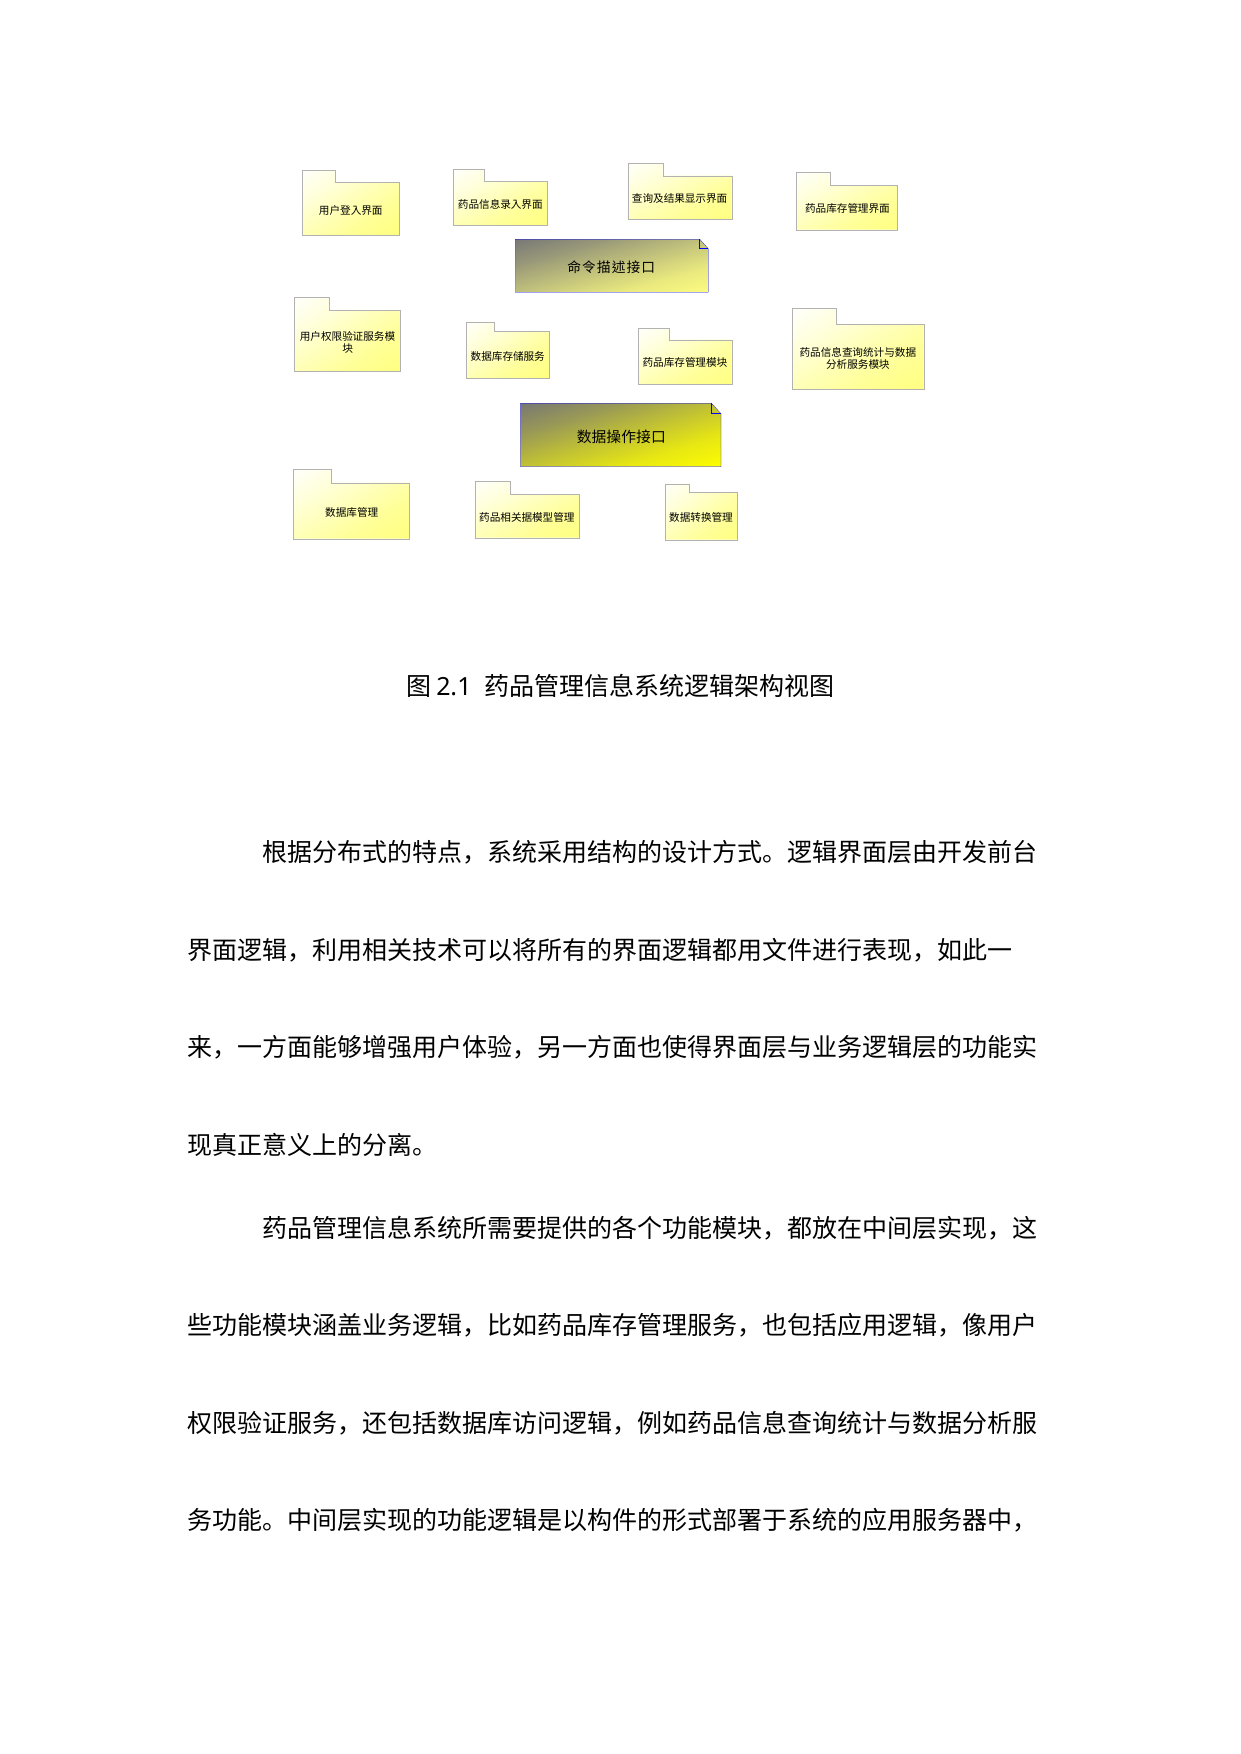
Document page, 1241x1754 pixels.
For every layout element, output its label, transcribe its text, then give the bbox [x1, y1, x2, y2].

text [187, 1194, 1053, 1551]
text 图2.1 药品管理信息系统逻辑架构视图 [187, 652, 1053, 717]
text 根据分布式的特点，系统采用结构的设计方式。逻辑界面层由开发前台界面逻辑，利用相关技术可以将所有的界面逻辑都用文件进行表现，如此一来，一方面能够增强用户体验，另一方面也使得界面层与业务逻辑层的功能实现真正意义上的分离。 [187, 818, 1053, 1176]
